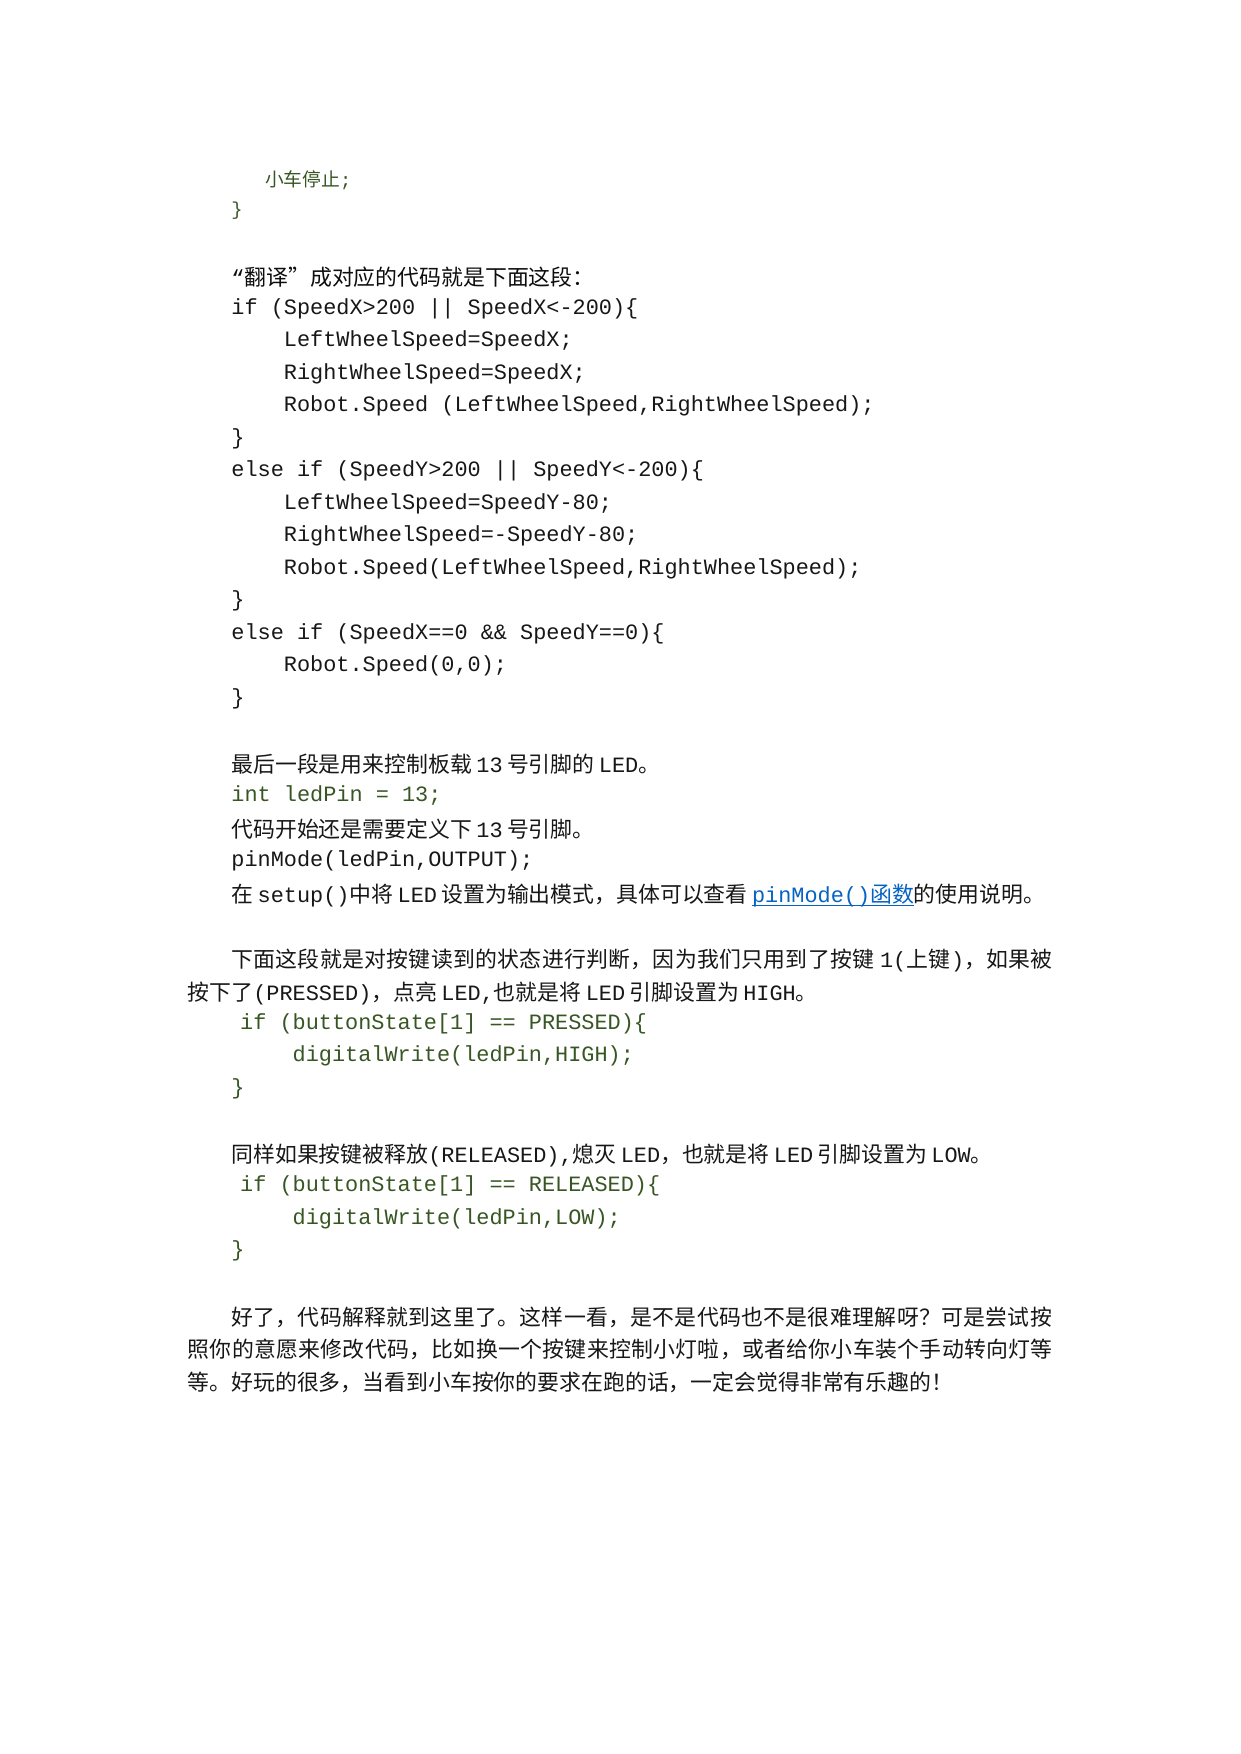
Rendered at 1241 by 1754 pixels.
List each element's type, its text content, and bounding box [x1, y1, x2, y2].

text else if (SpeedY>200 || SpeedY<-200){ [187, 454, 1053, 487]
text LeftWheelSpeed=SpeedY-80; [187, 487, 1053, 519]
text digitalWrite(ledPin,LOW); [187, 1202, 1053, 1234]
text else if (SpeedX==0 && SpeedY==0){ [187, 617, 1053, 649]
text 最后一段是用来控制板载13号引脚的LED。 [187, 747, 1053, 779]
text RightWheelSpeed=-SpeedY-80; [187, 519, 1053, 552]
text int ledPin = 13; [187, 779, 1053, 812]
text Robot.Speed(0,0); [187, 649, 1053, 682]
text } [187, 1234, 1053, 1267]
text } [187, 584, 1053, 617]
text 在setup()中将LED设置为输出模式，具体可以查看pinMode()函数的使用说明。 [187, 877, 1053, 909]
text “翻译”成对应的代码就是下面这段： [187, 259, 1053, 292]
text 小车停止; [187, 162, 1053, 194]
text } [187, 194, 1053, 227]
text } [187, 422, 1053, 454]
text Robot.Speed (LeftWheelSpeed,RightWheelSpeed); [187, 389, 1053, 422]
text if (buttonState[1] == RELEASED){ [187, 1169, 1053, 1202]
text 代码开始还是需要定义下13号引脚。 [187, 812, 1053, 844]
text Robot.Speed(LeftWheelSpeed,RightWheelSpeed); [187, 552, 1053, 584]
text digitalWrite(ledPin,HIGH); [187, 1039, 1053, 1072]
text RightWheelSpeed=SpeedX; [187, 357, 1053, 389]
text } [187, 1072, 1053, 1104]
text 下面这段就是对按键读到的状态进行判断，因为我们只用到了按键1(上键)，如果被按下了(PRESSED)，点亮LED,也就是将LED引脚设置为HIGH。 [187, 942, 1053, 1007]
text if (SpeedX>200 || SpeedX<-200){ [187, 292, 1053, 324]
text 好了，代码解释就到这里了。这样一看，是不是代码也不是很难理解呀？可是尝试按照你的意愿来修改代码，比如换一个按键来控制小灯啦，或者给你小车装个手动转向灯等等。好玩的很多，当看到小车按你的要求在跑的话，一定会觉得非常有乐趣的！ [187, 1299, 1053, 1397]
text } [187, 682, 1053, 714]
text LeftWheelSpeed=SpeedX; [187, 324, 1053, 357]
text 同样如果按键被释放(RELEASED),熄灭LED，也就是将LED引脚设置为LOW。 [187, 1137, 1053, 1169]
text if (buttonState[1] == PRESSED){ [187, 1007, 1053, 1039]
text pinMode(ledPin,OUTPUT); [187, 844, 1053, 877]
